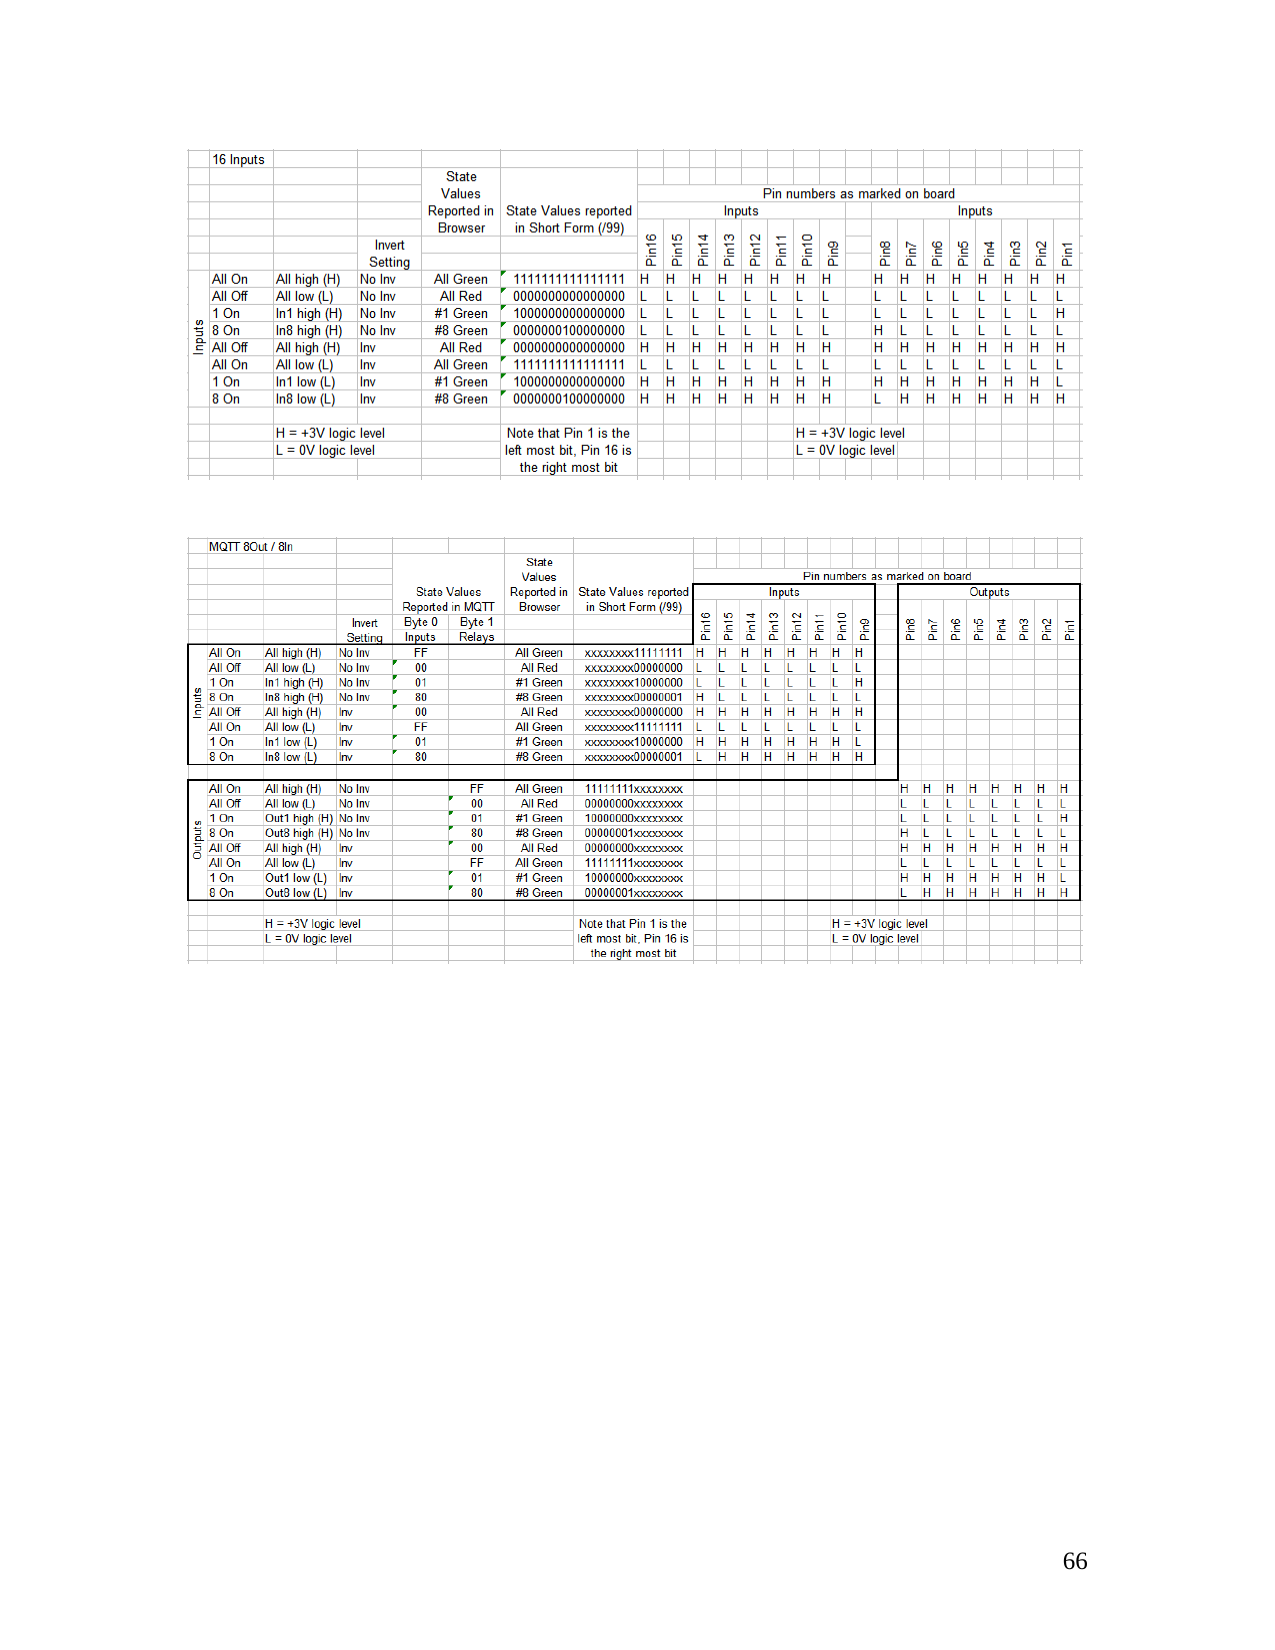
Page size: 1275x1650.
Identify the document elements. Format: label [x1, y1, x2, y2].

picture [187, 149, 1083, 480]
picture [187, 537, 1083, 964]
